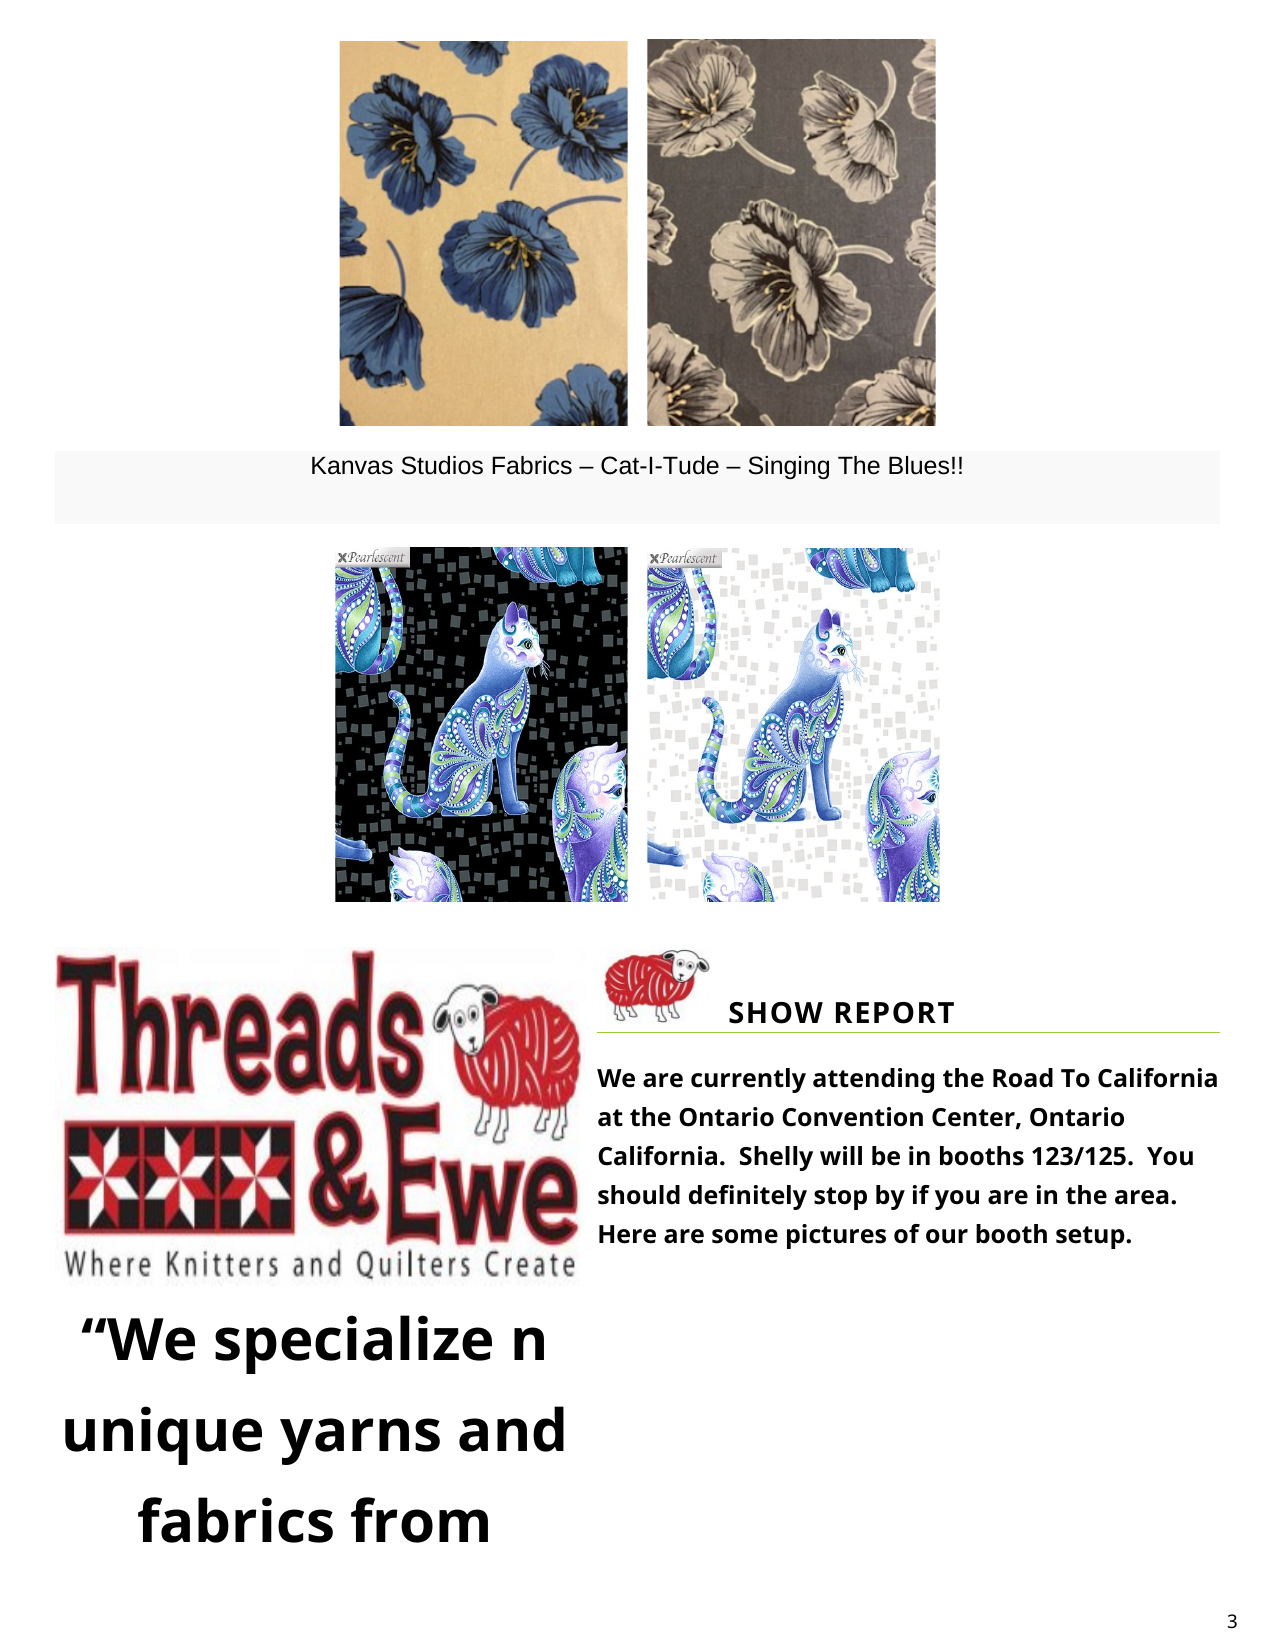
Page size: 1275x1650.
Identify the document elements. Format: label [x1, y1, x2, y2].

table_cell [586, 927, 1231, 1608]
picture [647, 39, 936, 426]
picture [335, 547, 628, 902]
picture [339, 41, 628, 426]
table_cell [44, 927, 586, 1608]
picture [647, 548, 940, 902]
picture [54, 947, 586, 1286]
picture [597, 947, 710, 1024]
table_cell [44, 19, 1231, 927]
